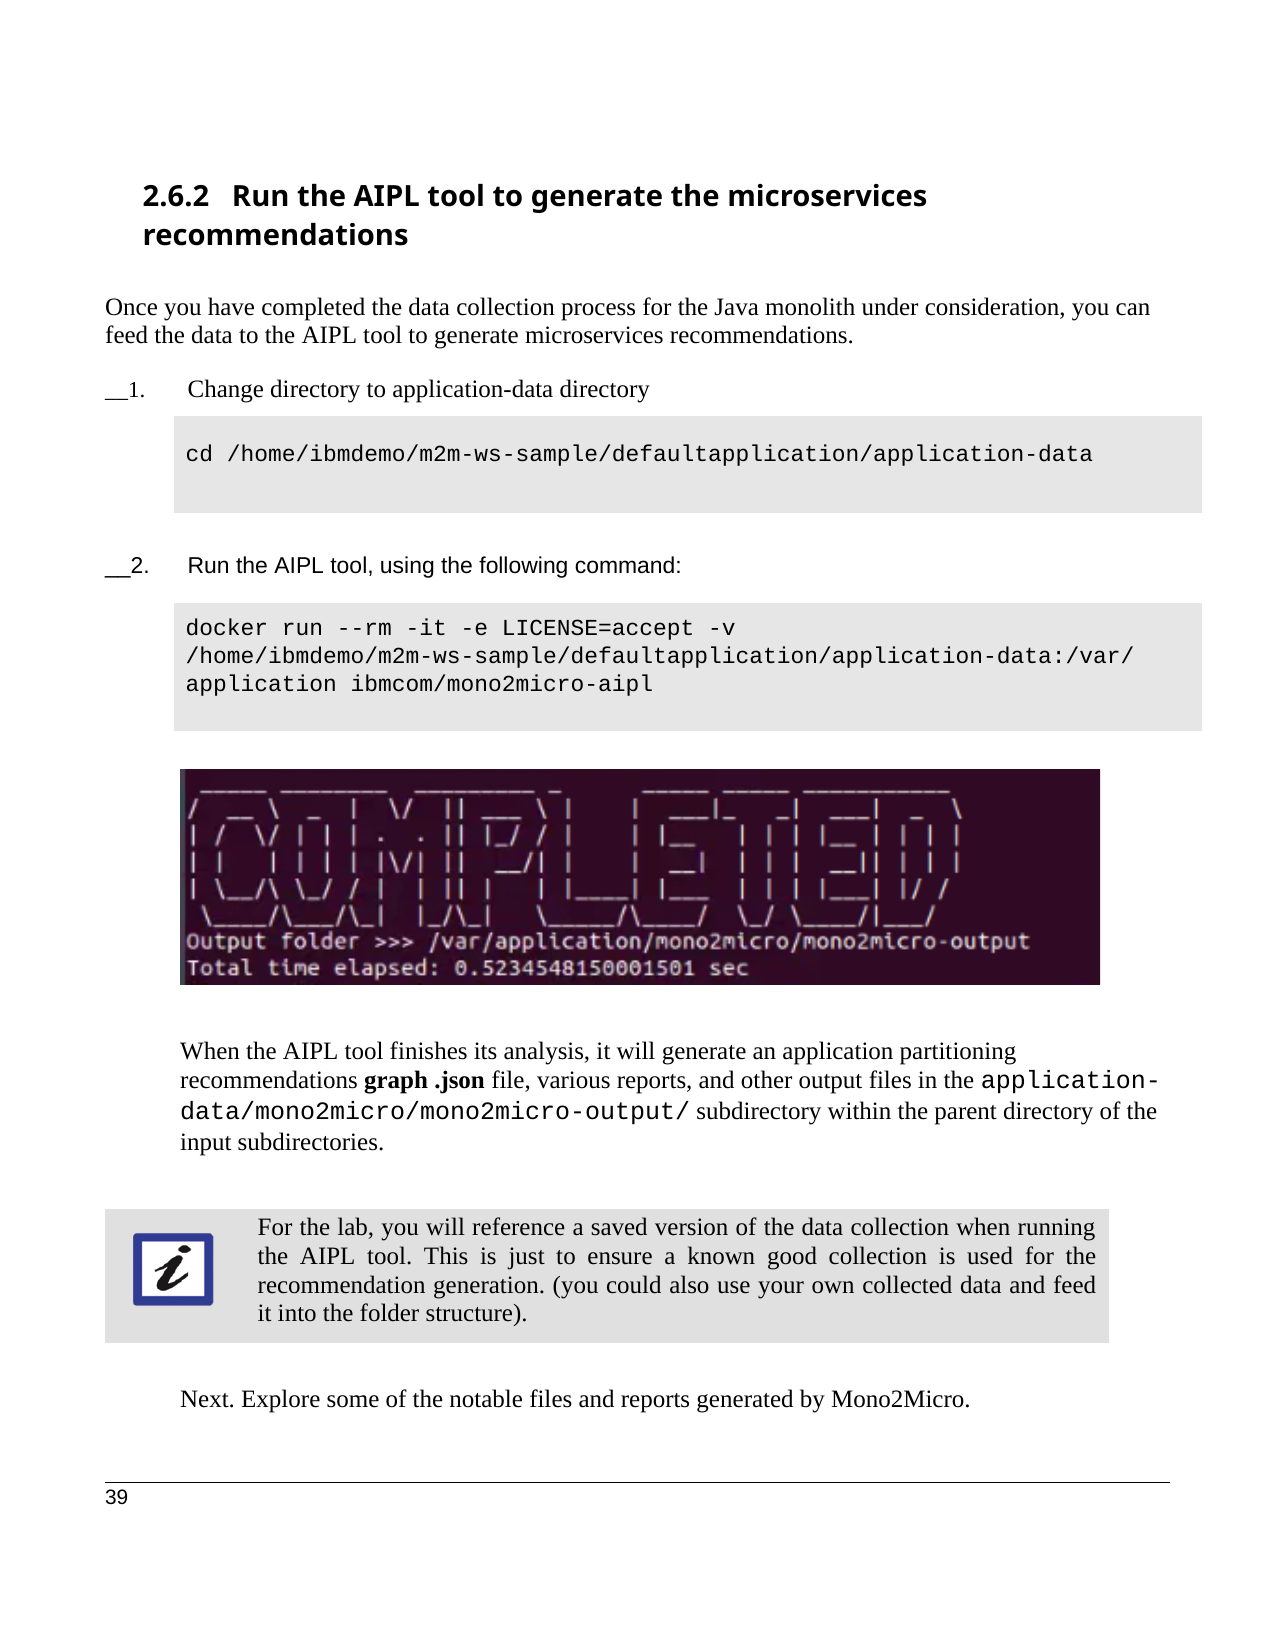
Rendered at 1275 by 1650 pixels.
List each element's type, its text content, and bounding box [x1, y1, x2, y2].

text Next. Explore some of the notable files and reports generated by Mono2Micro. [180, 1384, 1170, 1413]
picture [117, 1220, 229, 1320]
table_header docker run --rm -it -e LICENSE=accept -v /home/ibmdemo/m2m-ws-sample/defaultapplication/application-data:/var/application ibmcom/mono2micro-aipl [174, 603, 1202, 731]
picture [180, 769, 1100, 985]
subtitle 2.6.2 Run the AIPL tool to generate the microservices recommendations [142, 175, 1170, 254]
list Change directory to application-data directory [105, 374, 1170, 403]
table_header [105, 1209, 246, 1343]
table_header For the lab, you will reference a saved version of the data collection when running the AIPL tool. This is just to ensure a known good collection is used for the recommendation generation. (you could also use your own collected data and feed it into the folder structure). [246, 1209, 1109, 1343]
list Run the AIPL tool, using the following command: [105, 552, 1170, 578]
table_header cd /home/ibmdemo/m2m-ws-sample/defaultapplication/application-data [174, 416, 1202, 513]
text When the AIPL tool finishes its analysis, it will generate an application partitioning recommendations graph .json file, various reports, and other output files in the application-data/mono2micro/mono2micro-output/ subdirectory within the parent directory of the input subdirectories. [180, 1036, 1170, 1156]
text Once you have completed the data collection process for the Java monolith under consideration, you can feed the data to the AIPL tool to generate microservices recommendations. [105, 292, 1170, 349]
